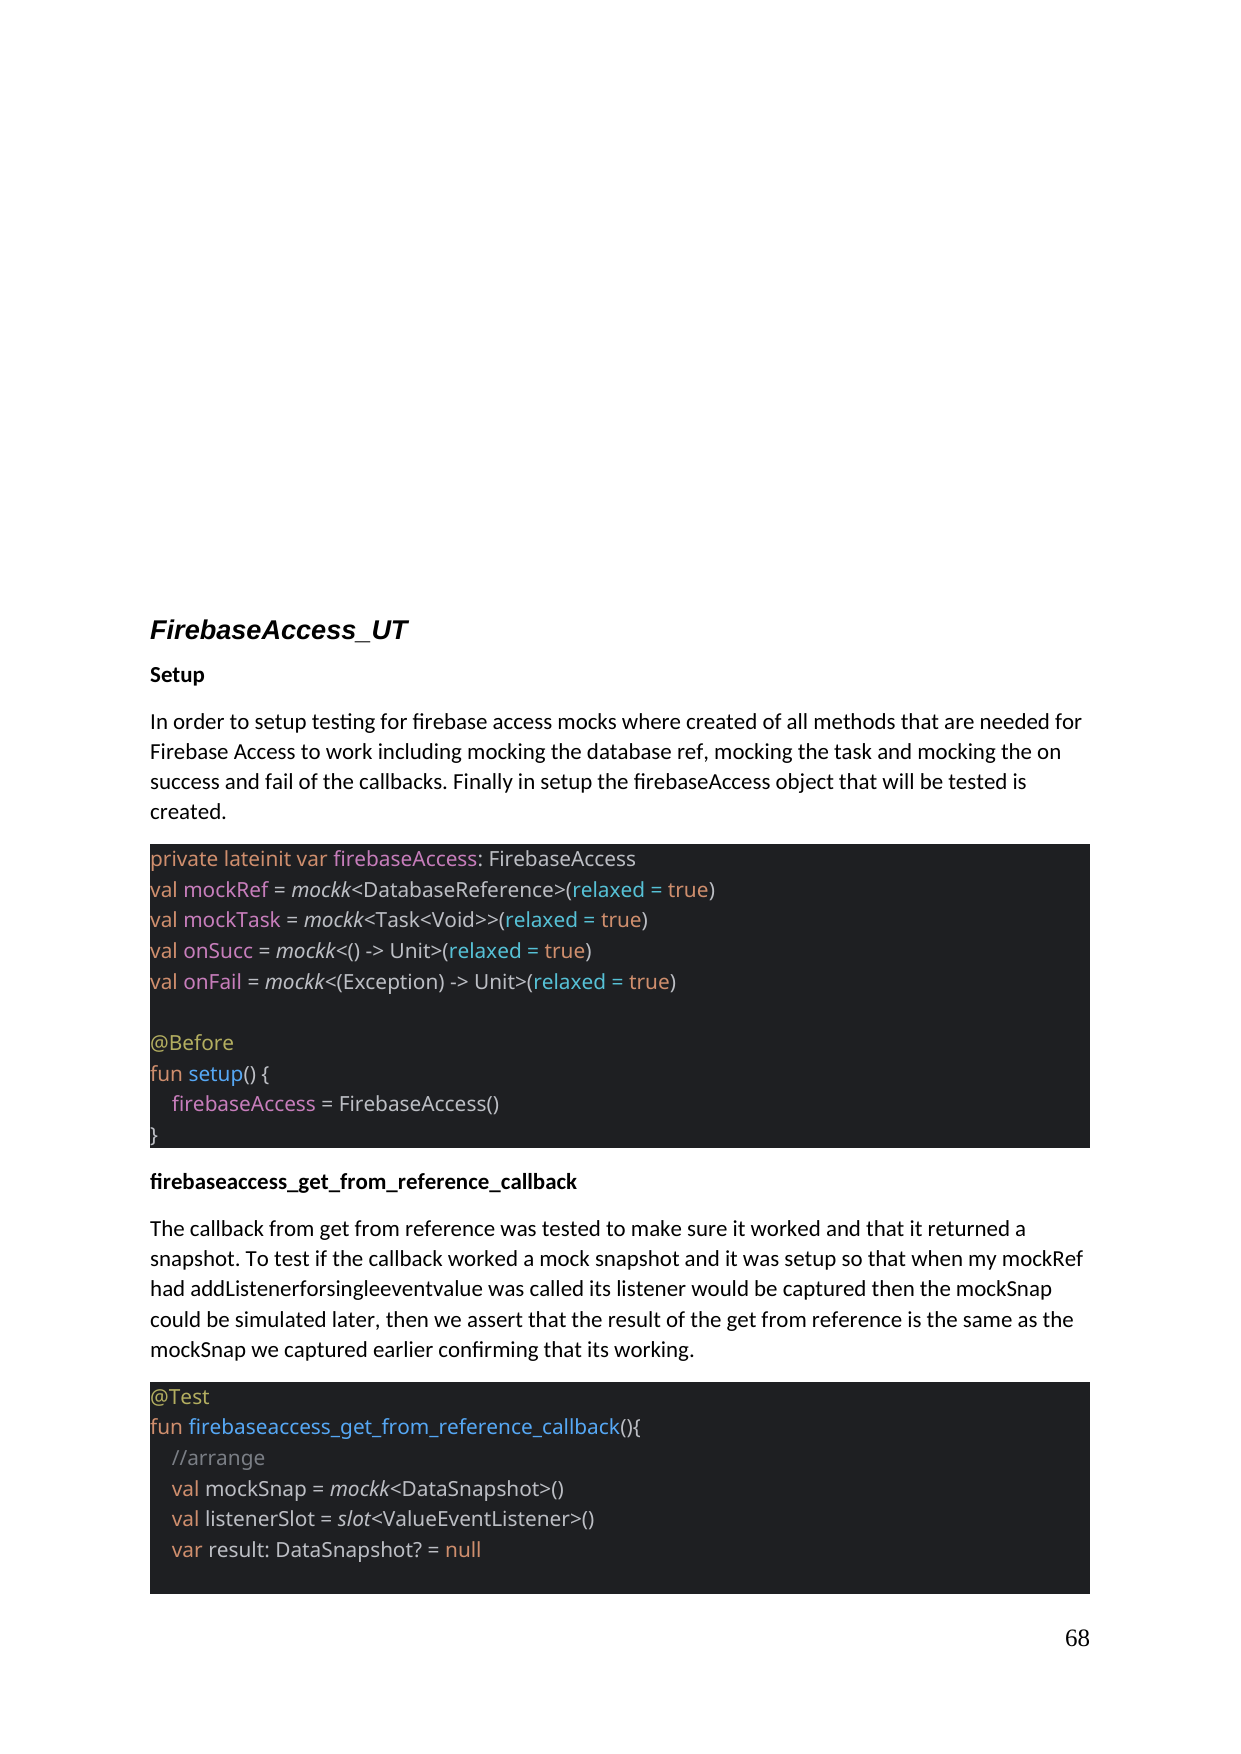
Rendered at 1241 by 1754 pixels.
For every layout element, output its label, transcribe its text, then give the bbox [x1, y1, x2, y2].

text firebaseaccess_get_from_reference_callback [150, 1167, 1090, 1195]
text private lateinit var firebaseAccess: FirebaseAccess val mockRef = mockk<DatabaseReference>(relaxed = true) val mockTask = mockk<Task<Void>>(relaxed = true) val onSucc = mockk<() -> Unit>(relaxed = true) val onFail = mockk<(Exception) -> Unit>(relaxed = true) @Before fun setup() { firebaseAccess = FirebaseAccess() } [150, 844, 1090, 1148]
subtitle FirebaseAccess_UT [150, 614, 1090, 645]
text The callback from get from reference was tested to make sure it worked and that it returned a snapshot. To test if the callback worked a mock snapshot and it was setup so that when my mockRef had addListenerforsingleeventvalue was called its listener would be captured then the mockSnap could be simulated later, then we assert that the result of the get from reference is the same as the mockSnap we captured earlier confirming that its working. [150, 1214, 1090, 1363]
text In order to setup testing for firebase access mocks where created of all methods that are needed for Firebase Access to work including mocking the database ref, mocking the task and mocking the on success and fail of the callbacks. Finally in setup the firebaseAccess object that will be tested is created. [150, 707, 1090, 826]
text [150, 1382, 1090, 1594]
text Setup [150, 660, 1090, 688]
